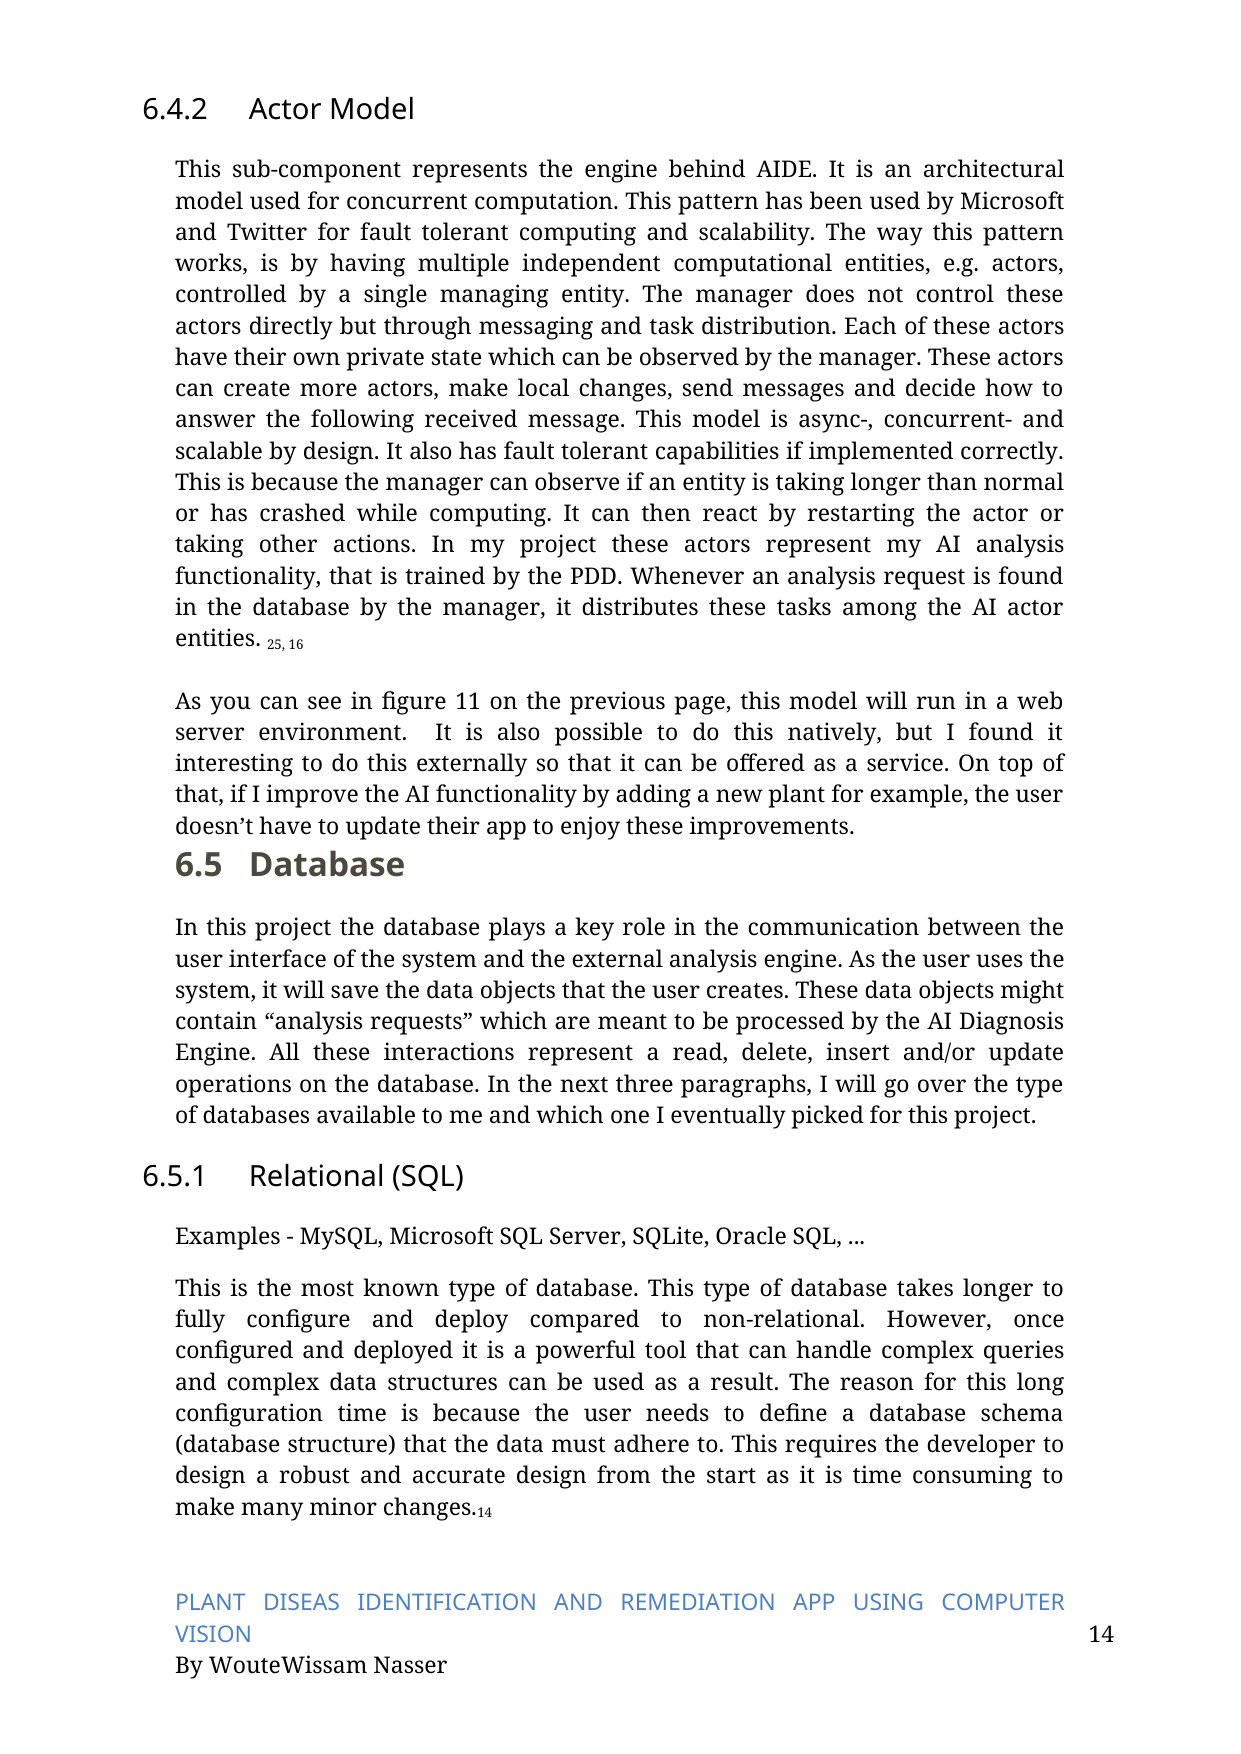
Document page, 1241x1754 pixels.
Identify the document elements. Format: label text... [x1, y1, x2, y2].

text As you can see in figure 11 on the previous page, this model will run in a web server environment. It is also possible to do this natively, but I found it interesting to do this externally so that it can be offered as a service. On top of that, if I improve the AI functionality by adding a new plant for example, the user doesn’t have to update their app to enjoy these improvements. [175, 684, 1065, 841]
text Examples - MySQL, Microsoft SQL Server, SQLite, Oracle SQL, ... [175, 1220, 1065, 1251]
subtitle Relational (SQL) [145, 1155, 1065, 1195]
text In this project the database plays a key role in the communication between the user interface of the system and the external analysis engine. As the user uses the system, it will save the data objects that the user creates. These data objects might contain “analysis requests” which are meant to be processed by the AI Diagnosis Engine. All these interactions represent a read, delete, insert and/or update operations on the database. In the next three paragraphs, I will go over the type of databases available to me and which one I eventually picked for this project. [175, 911, 1065, 1130]
subtitle Database [175, 841, 977, 886]
subtitle Actor Model [145, 89, 1065, 128]
text This sub-component represents the engine behind AIDE. It is an architectural model used for concurrent computation. This pattern has been used by Microsoft and Twitter for fault tolerant computing and scalability. The way this pattern works, is by having multiple independent computational entities, e.g. actors, controlled by a single managing entity. The manager does not control these actors directly but through messaging and task distribution. Each of these actors have their own private state which can be observed by the manager. These actors can create more actors, make local changes, send messages and decide how to answer the following received message. This model is async-, concurrent- and scalable by design. It also has fault tolerant capabilities if implemented correctly. This is because the manager can observe if an entity is taking longer than normal or has crashed while computing. It can then react by restarting the actor or taking other actions. In my project these actors represent my AI analysis functionality, that is trained by the PDD. Whenever an analysis request is found in the database by the manager, it distributes these tasks among the AI actor entities. 25, 16 [175, 153, 1065, 653]
text This is the most known type of database. This type of database takes longer to fully configure and deploy compared to non-relational. However, once configured and deployed it is a powerful tool that can handle complex queries and complex data structures can be used as a result. The reason for this long configuration time is because the user needs to define a database schema (database structure) that the data must adhere to. This requires the developer to design a robust and accurate design from the start as it is time consuming to make many minor changes.14 [175, 1272, 1065, 1522]
